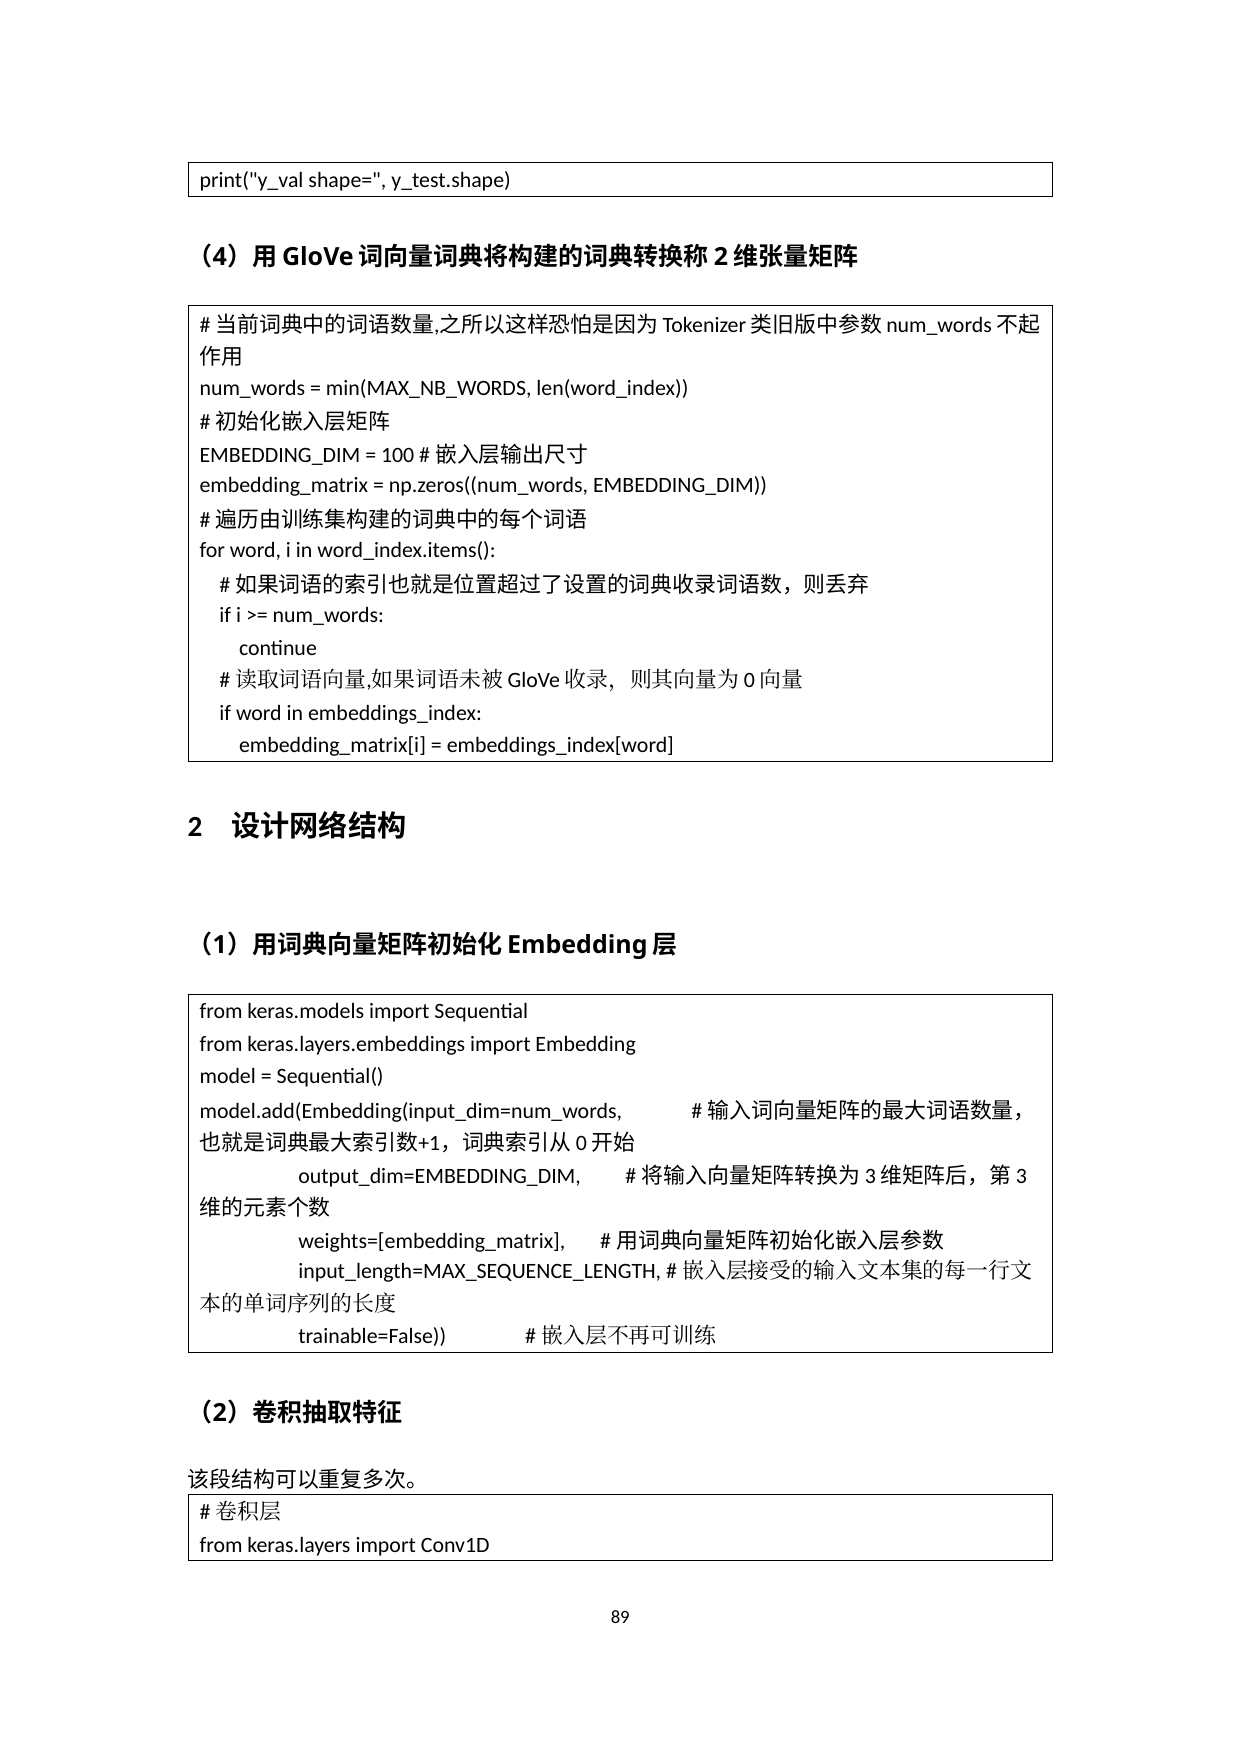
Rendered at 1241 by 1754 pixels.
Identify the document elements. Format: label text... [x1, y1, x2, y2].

table_header from keras.models import Sequential from keras.layers.embeddings import Embedding model = Sequential() model.add(Embedding(input_dim=num_words, # 输入词向量矩阵的最大词语数量，也就是词典最大索引数+1，词典索引从0开始 output_dim=EMBEDDING_DIM, # 将输入向量矩阵转换为3维矩阵后，第3维的元素个数 weights=[embedding_matrix], # 用词典向量矩阵初始化嵌入层参数 input_length=MAX_SEQUENCE_LENGTH, # 嵌入层接受的输入文本集的每一行文本的单词序列的长度 trainable=False)) # 嵌入层不再可训练 [189, 995, 1052, 1352]
subtitle （2）卷积抽取特征 [187, 1378, 1053, 1443]
subtitle 设计网络结构 [187, 791, 1053, 856]
subtitle （4）用GloVe词向量词典将构建的词典转换称2维张量矩阵 [187, 222, 1053, 287]
table_header # 当前词典中的词语数量,之所以这样恐怕是因为Tokenizer类旧版中参数num_words不起作用 num_words = min(MAX_NB_WORDS, len(word_index)) # 初始化嵌入层矩阵 EMBEDDING_DIM = 100 # 嵌入层输出尺寸 embedding_matrix = np.zeros((num_words, EMBEDDING_DIM)) # 遍历由训练集构建的词典中的每个词语 for word, i in word_index.items(): # 如果词语的索引也就是位置超过了设置的词典收录词语数，则丢弃 if i >= num_words: continue # 读取词语向量,如果词语未被GloVe收录，则其向量为0向量 if word in embeddings_index: embedding_matrix[i] = embeddings_index[word] [189, 306, 1052, 761]
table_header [189, 1495, 1052, 1560]
text 该段结构可以重复多次。 [187, 1462, 1053, 1494]
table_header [189, 163, 1052, 196]
subtitle （1）用词典向量矩阵初始化Embedding层 [187, 910, 1053, 975]
